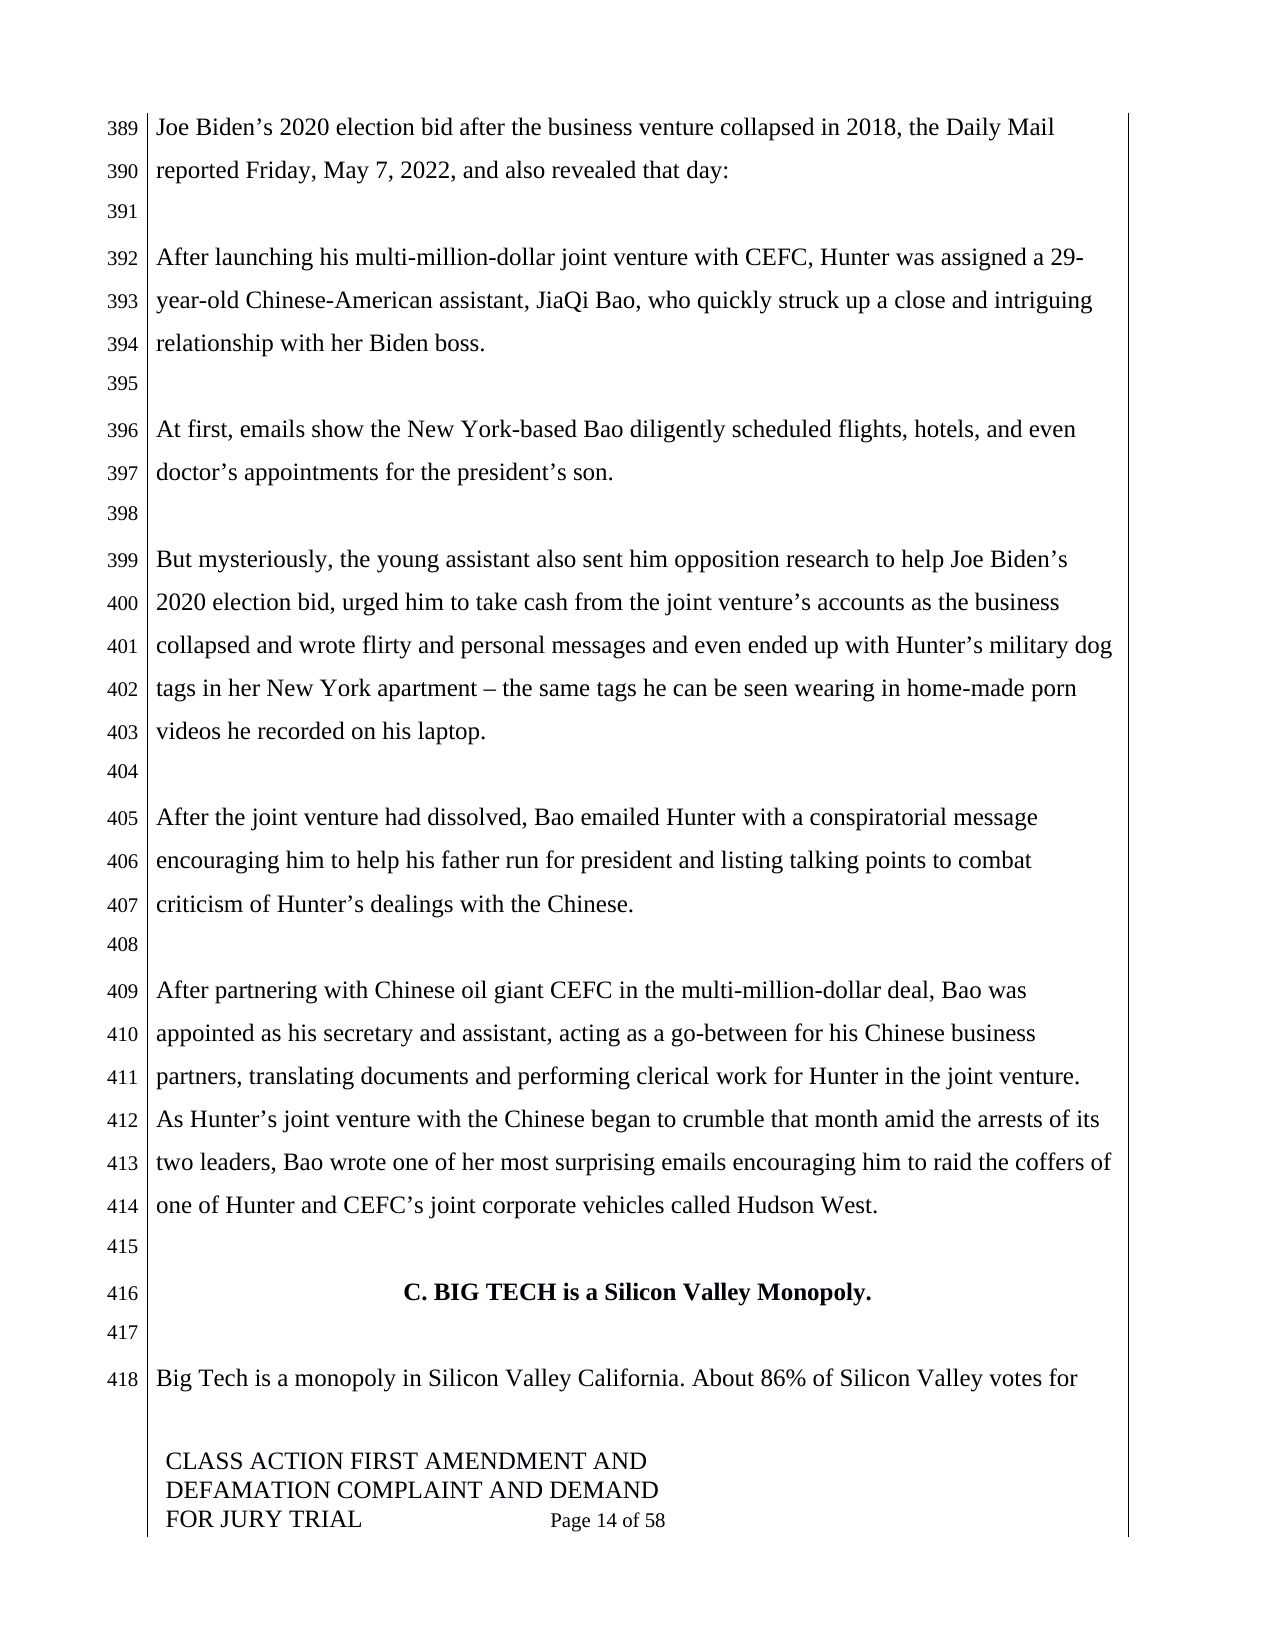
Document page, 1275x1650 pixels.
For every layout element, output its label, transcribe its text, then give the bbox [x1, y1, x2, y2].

text As Hunter’s joint venture with the Chinese began to crumble that month amid the arrests of its two leaders, Bao wrote one of her most surprising emails encouraging him to raid the coffers of one of Hunter and CEFC’s joint corporate vehicles called Hudson West. [156, 1104, 1119, 1219]
text After launching his multi-million-dollar joint venture with CEFC, Hunter was assigned a 29-year-old Chinese-American assistant, JiaQi Bao, who quickly struck up a close and intriguing relationship with her Biden boss. [156, 242, 1119, 357]
subtitle C. BIG TECH is a Silicon Valley Monopoly. [156, 1277, 1119, 1306]
text At first, emails show the New York-based Bao diligently scheduled flights, hotels, and even doctor’s appointments for the president’s son. [156, 414, 1119, 486]
text After partnering with Chinese oil giant CEFC in the multi-million-dollar deal, Bao was appointed as his secretary and assistant, acting as a go-between for his Chinese business partners, translating documents and performing clerical work for Hunter in the joint venture. [156, 975, 1119, 1090]
text After the joint venture had dissolved, Bao emailed Hunter with a conspiratorial message encouraging him to help his father run for president and listing talking points to combat criticism of Hunter’s dealings with the Chinese. [156, 802, 1119, 917]
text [156, 112, 1119, 184]
text But mysteriously, the young assistant also sent him opposition research to help Joe Biden’s 2020 election bid, urged him to take cash from the joint venture’s accounts as the business collapsed and wrote flirty and personal messages and even ended up with Hunter’s military dog tags in her New York apartment – the same tags he can be seen wearing in home-made porn videos he recorded on his laptop. [156, 544, 1119, 745]
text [156, 1363, 1119, 1392]
